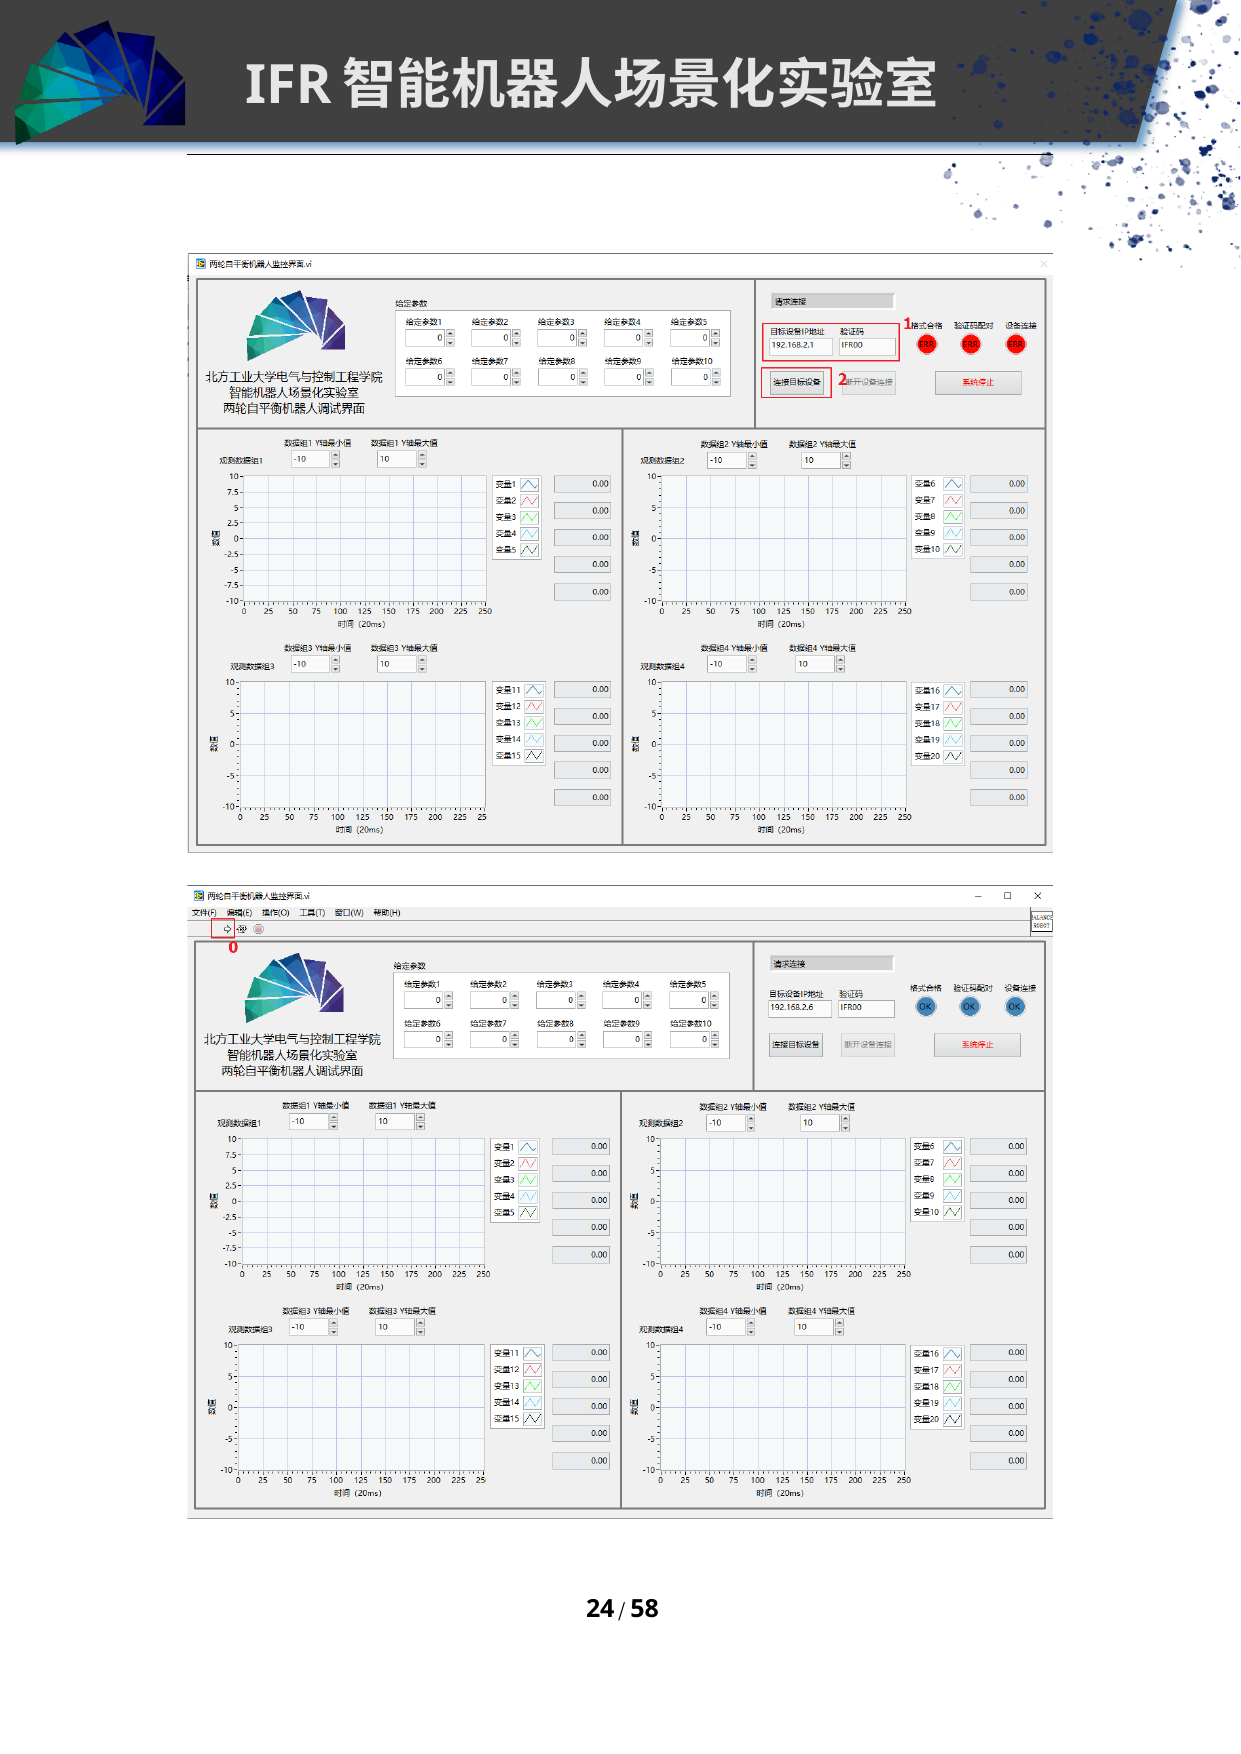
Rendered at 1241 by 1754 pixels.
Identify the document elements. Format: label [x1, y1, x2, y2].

picture [187, 885, 1053, 1519]
picture [187, 0, 1241, 853]
